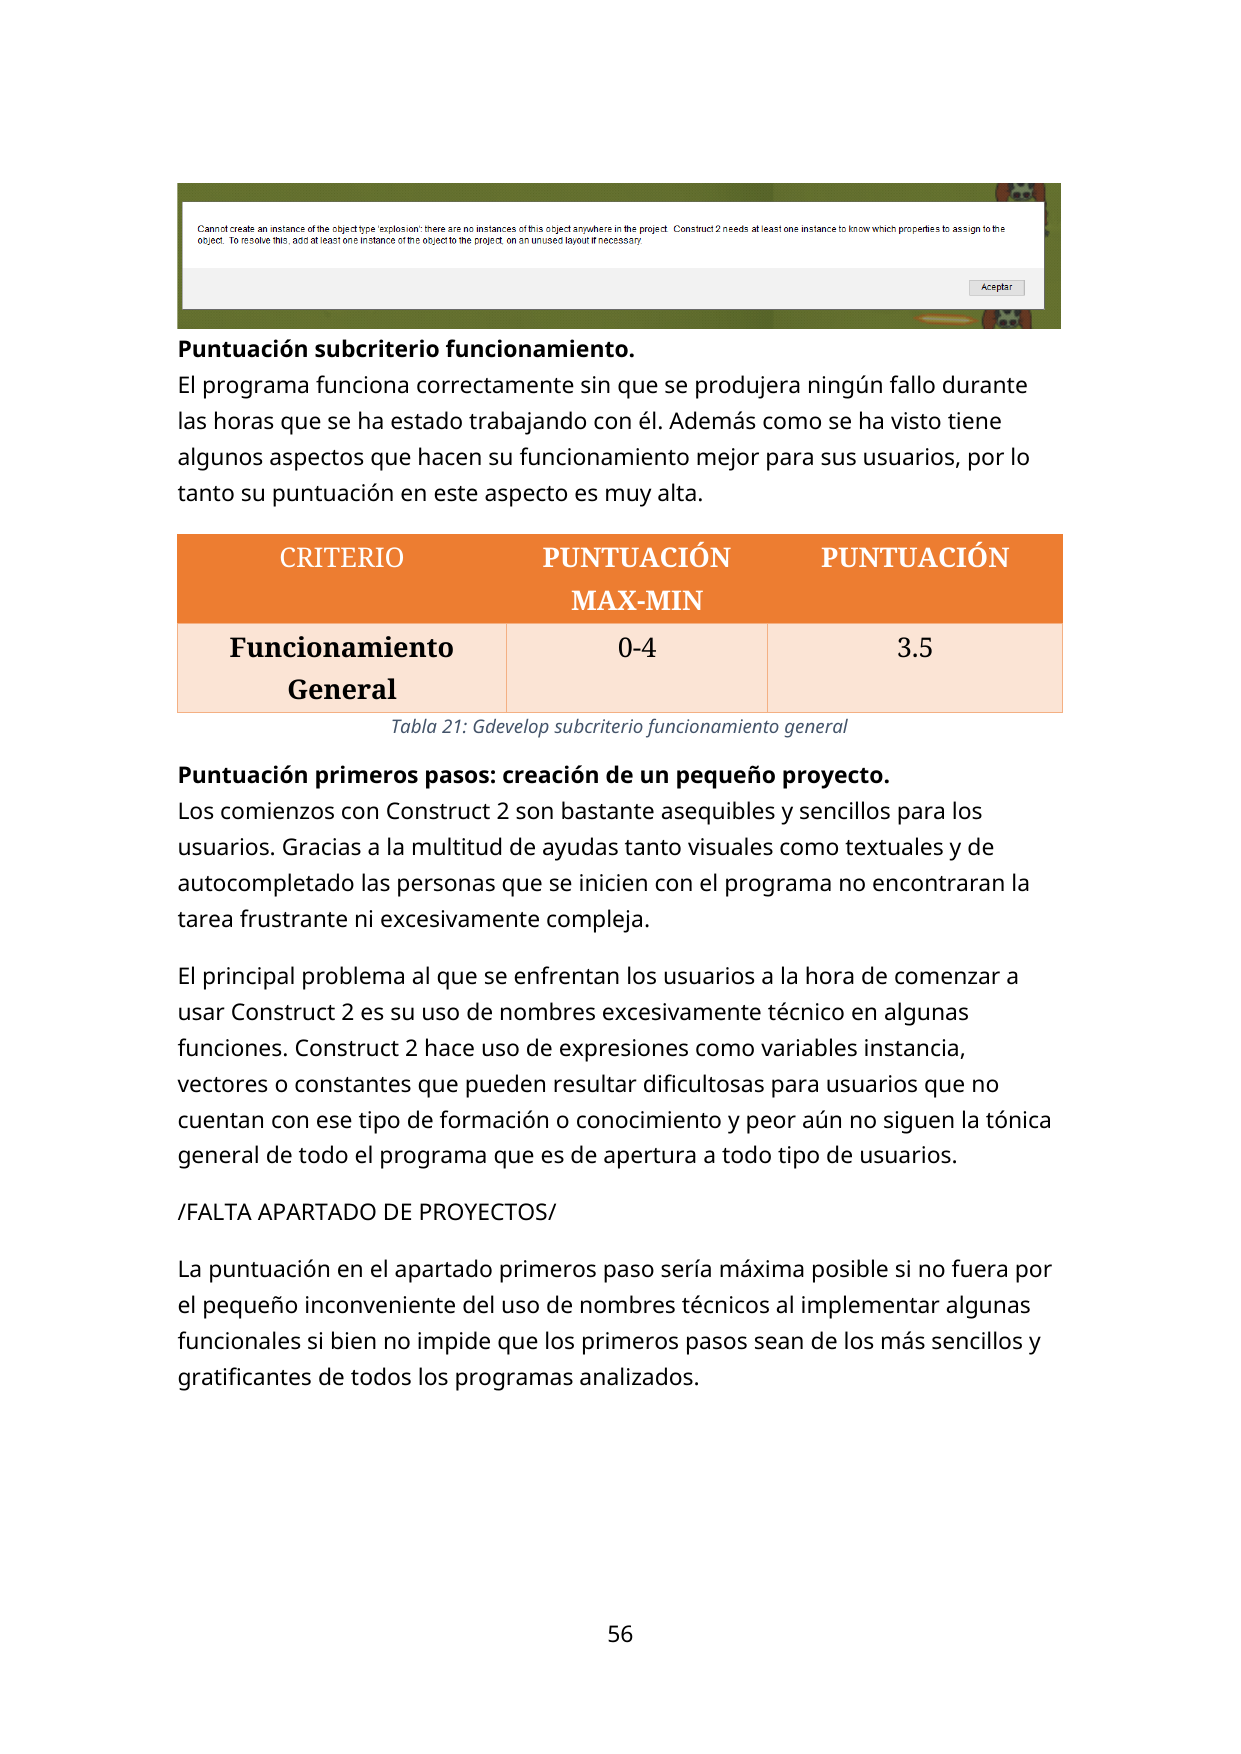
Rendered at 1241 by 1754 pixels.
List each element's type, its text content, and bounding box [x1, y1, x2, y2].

text Los comienzos con Construct 2 son bastante asequibles y sencillos para los usuarios. Gracias a la multitud de ayudas tanto visuales como textuales y de autocompletado las personas que se inicien con el programa no encontraran la tarea frustrante ni excesivamente compleja. [177, 795, 1063, 934]
table_cell 3.5 [768, 624, 1062, 712]
table_header CRITERIO [178, 535, 506, 623]
table_cell 0-4 [507, 624, 767, 712]
text /FALTA APARTADO DE PROYECTOS/ [177, 1196, 1063, 1227]
subtitle Puntuación primeros pasos: creación de un pequeño proyecto. [177, 759, 1063, 791]
table_header PUNTUACIÓN MAX-MIN [507, 535, 767, 623]
text El principal problema al que se enfrentan los usuarios a la hora de comenzar a usar Construct 2 es su uso de nombres excesivamente técnico en algunas funciones. Construct 2 hace uso de expresiones como variables instancia, vectores o constantes que pueden resultar dificultosas para usuarios que no cuentan con ese tipo de formación o conocimiento y peor aún no siguen la tónica general de todo el programa que es de apertura a todo tipo de usuarios. [177, 960, 1063, 1171]
text El programa funciona correctamente sin que se produjera ningún fallo durante las horas que se ha estado trabajando con él. Además como se ha visto tiene algunos aspectos que hacen su funcionamiento mejor para sus usuarios, por lo tanto su puntuación en este aspecto es muy alta. [177, 369, 1063, 508]
table_header PUNTUACIÓN [768, 535, 1062, 623]
picture [177, 183, 1061, 329]
table_cell Funcionamiento General [178, 624, 506, 712]
text La puntuación en el apartado primeros paso sería máxima posible si no fuera por el pequeño inconveniente del uso de nombres técnicos al implementar algunas funcionales si bien no impide que los primeros pasos sean de los más sencillos y gratificantes de todos los programas analizados. [177, 1253, 1063, 1392]
